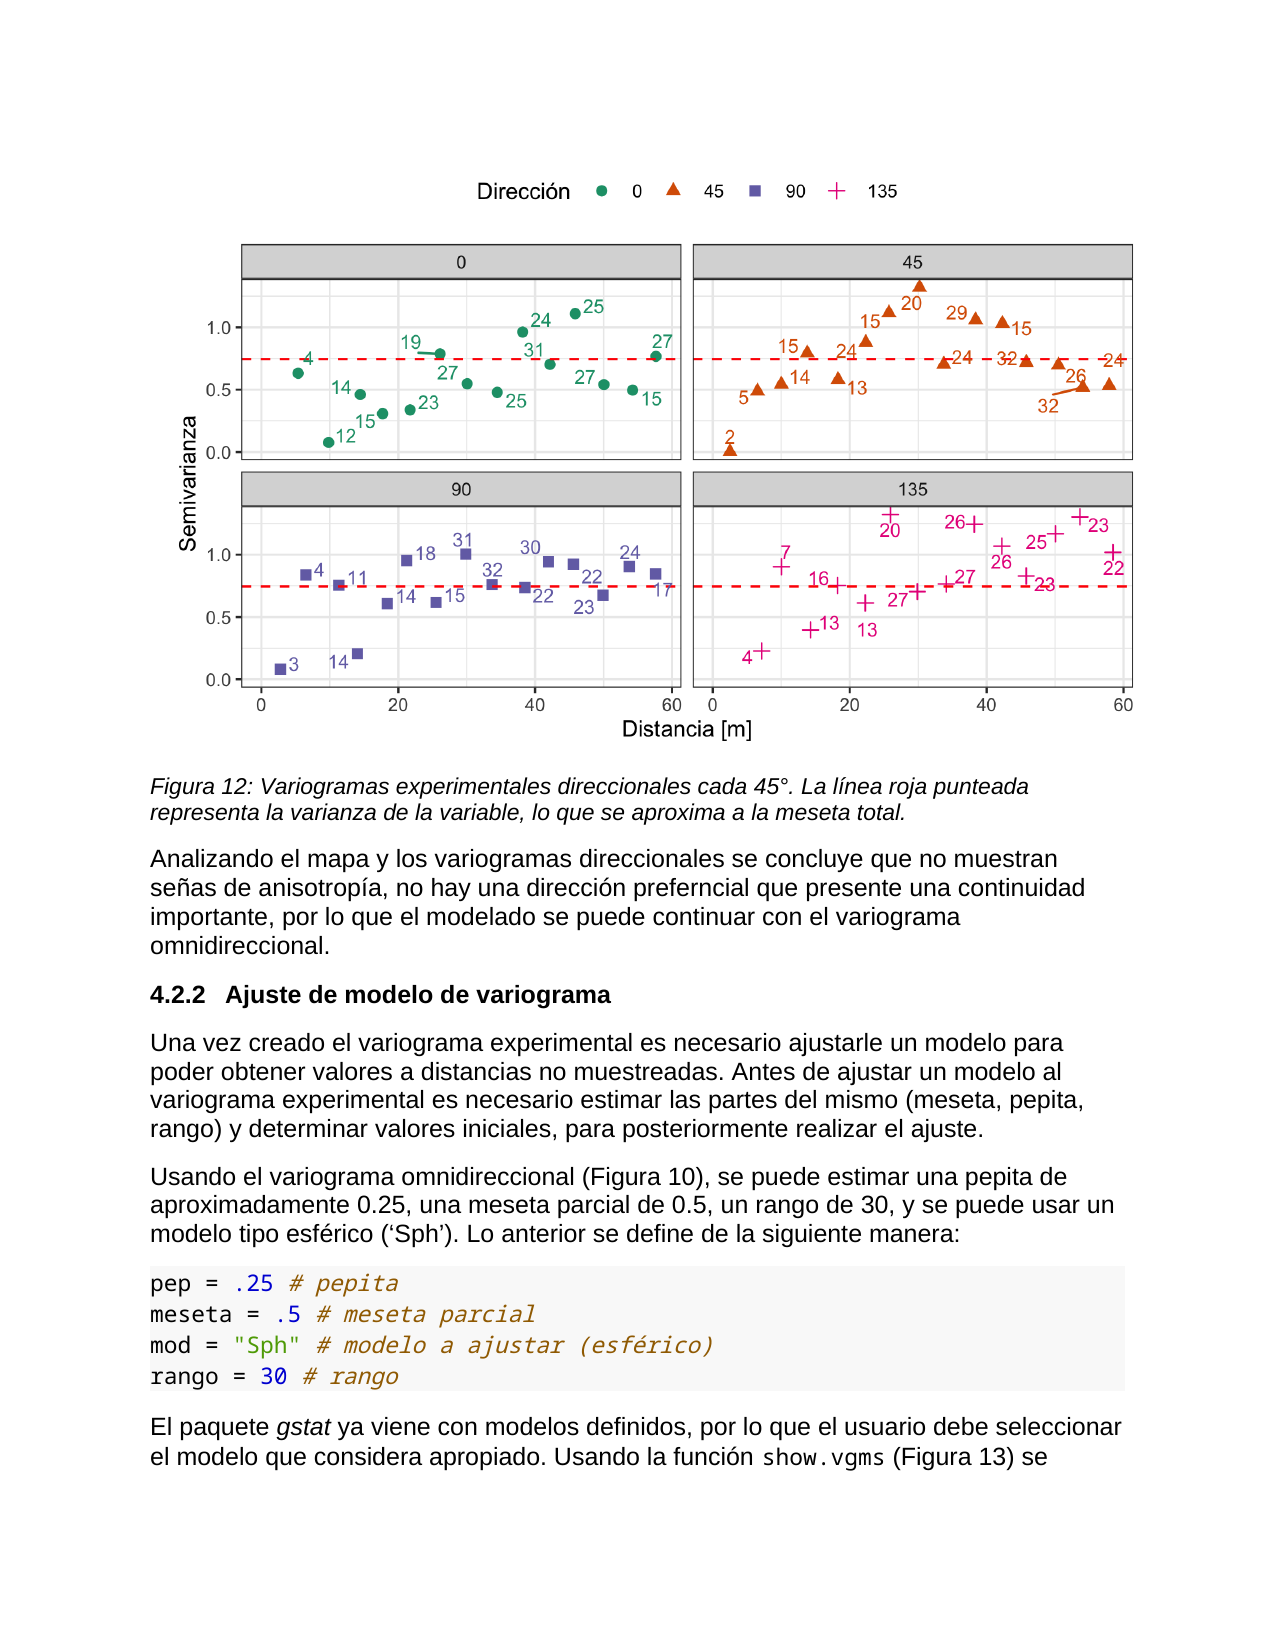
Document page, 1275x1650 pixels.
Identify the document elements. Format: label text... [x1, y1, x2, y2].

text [150, 1412, 1125, 1472]
text Usando el variograma omnidireccional (Figura 10), se puede estimar una pepita de aproximadamente 0.25, una meseta parcial de 0.5, un rango de 30, y se puede usar un modelo tipo esférico (‘Sph’). Lo anterior se define de la siguiente manera: [150, 1161, 1125, 1248]
text Figura 12: Variogramas experimentales direccionales cada 45°. La línea roja punteada representa la varianza de la variable, lo que se aproxima a la meseta total. [150, 773, 1125, 826]
picture [168, 150, 1144, 752]
text Una vez creado el variograma experimental es necesario ajustarle un modelo para poder obtener valores a distancias no muestreadas. Antes de ajustar un modelo al variograma experimental es necesario estimar las partes del mismo (meseta, pepita, rango) y determinar valores iniciales, para posteriormente realizar el ajuste. [150, 1028, 1125, 1143]
text Analizando el mapa y los variogramas direccionales se concluye que no muestran señas de anisotropía, no hay una dirección preferncial que presente una continuidad importante, por lo que el modelado se puede continuar con el variograma omnidireccional. [150, 844, 1125, 959]
subtitle Ajuste de modelo de variograma [150, 980, 1125, 1009]
text pep = .25 # pepita meseta = .5 # meseta parcial mod = "Sph" # modelo a ajustar (esférico) rango = 30 # rango [397, 1266, 1125, 1391]
